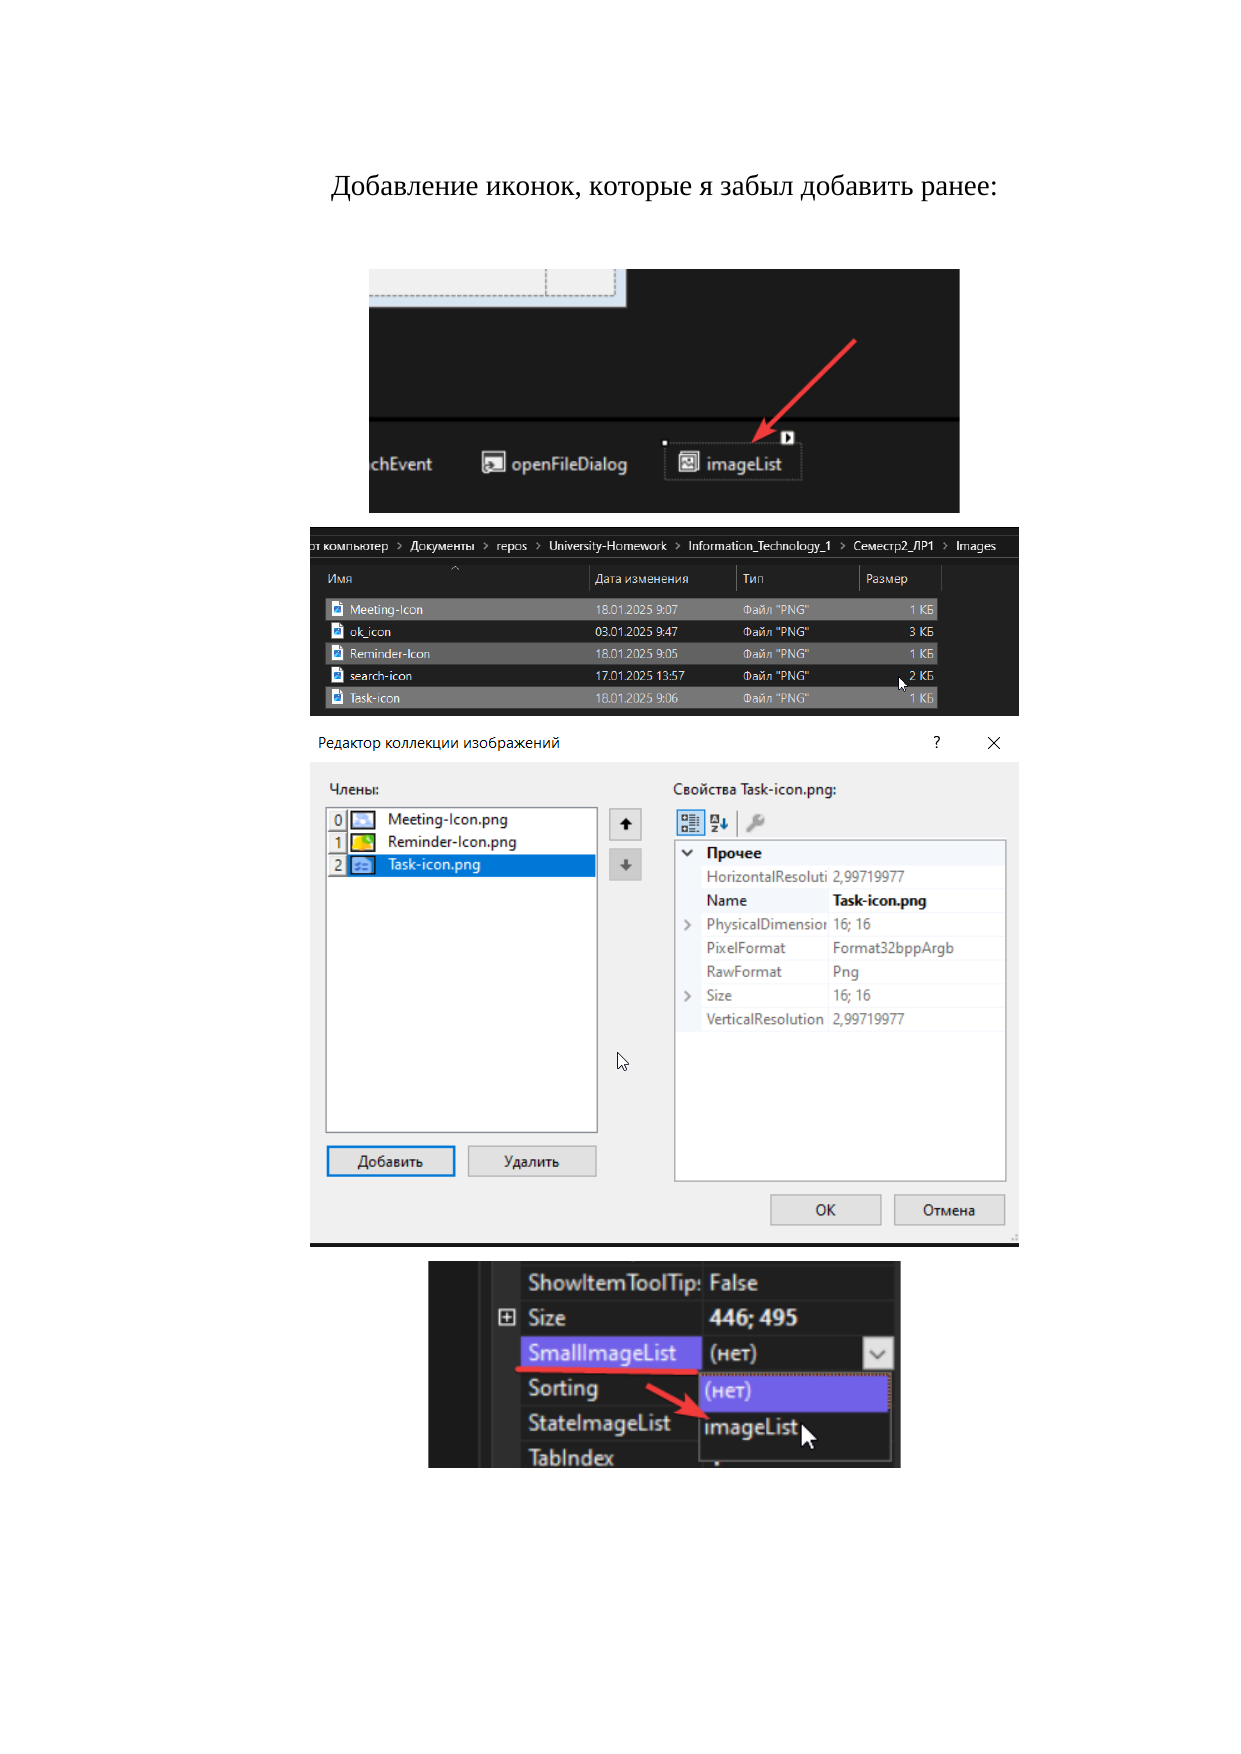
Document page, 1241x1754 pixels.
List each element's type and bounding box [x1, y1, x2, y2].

picture [310, 527, 1019, 716]
picture [310, 730, 1019, 1247]
picture [428, 1261, 901, 1468]
picture [369, 269, 960, 513]
